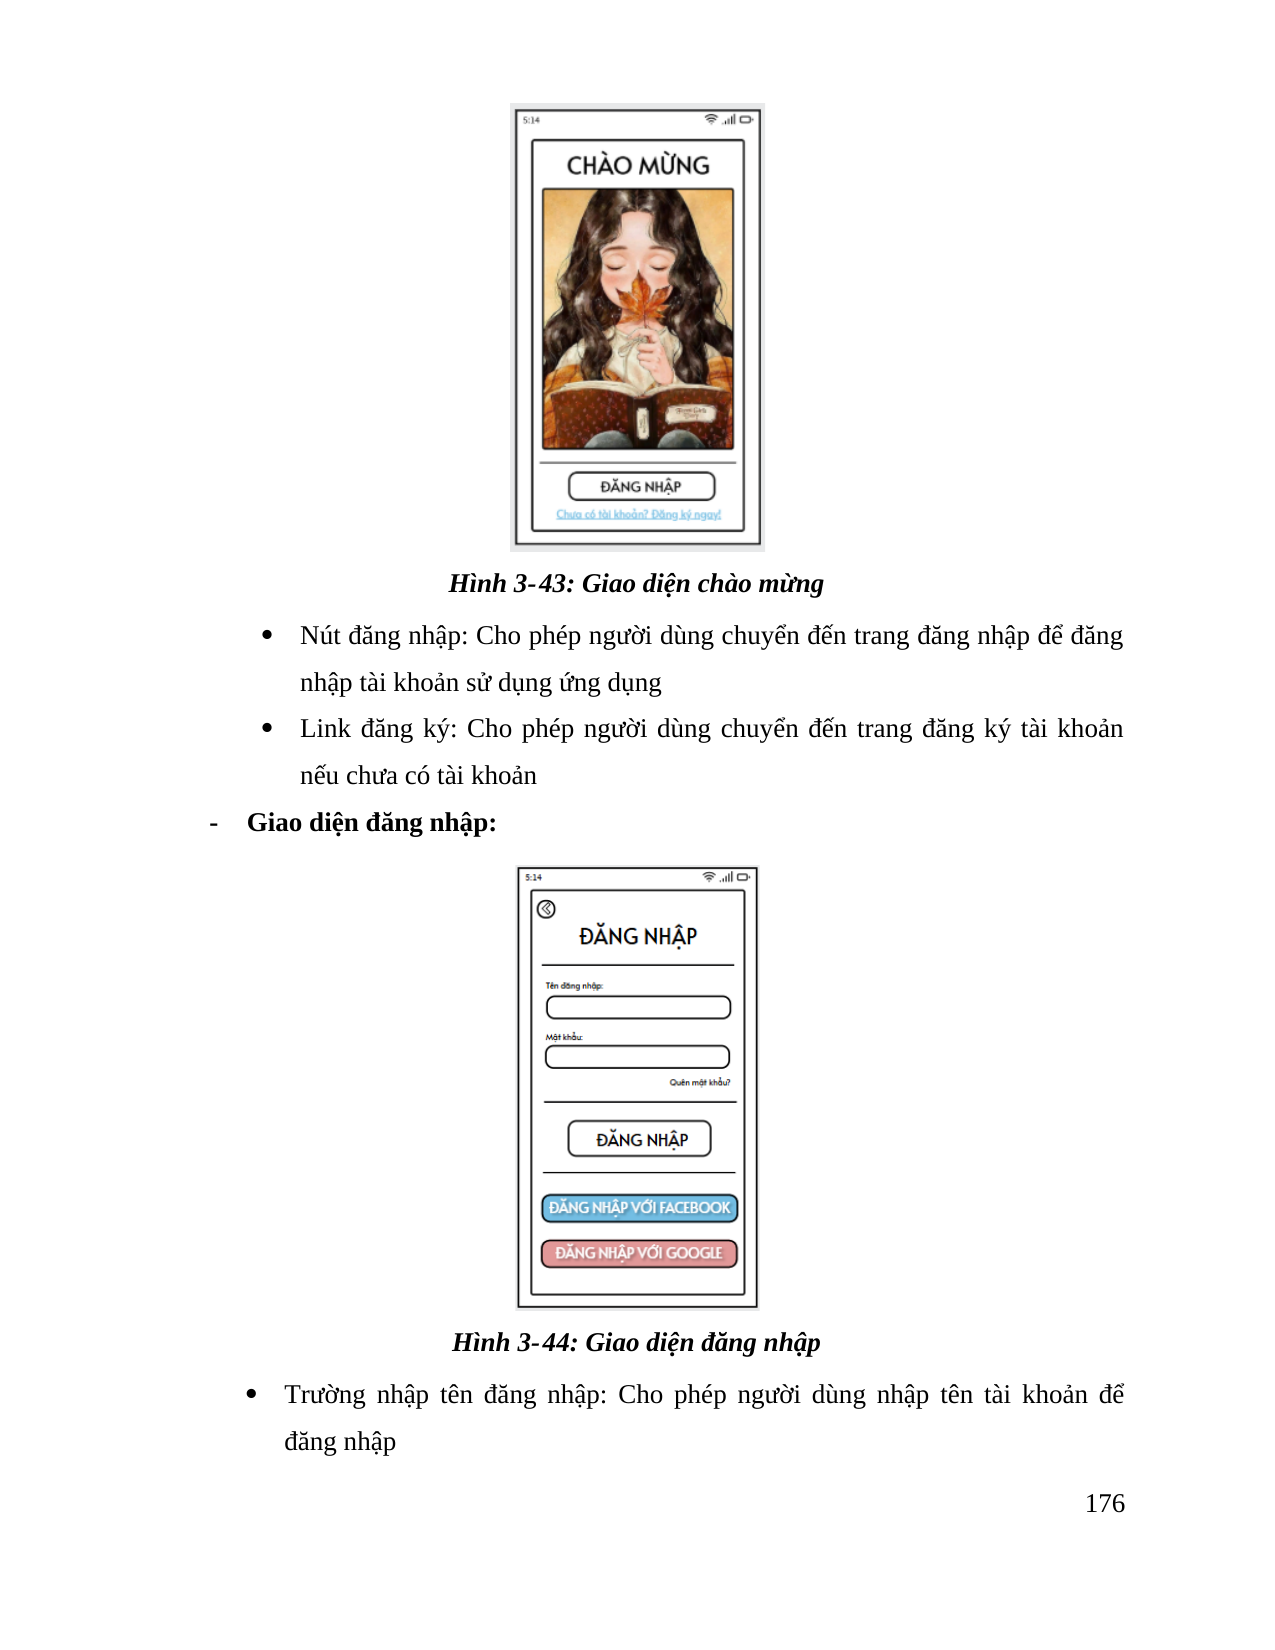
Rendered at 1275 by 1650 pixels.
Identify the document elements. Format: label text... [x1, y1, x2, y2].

picture [515, 865, 760, 1311]
list Link đăng ký: Cho phép người dùng chuyển đến trang đăng ký tài khoản nếu chưa có tài khoản [262, 712, 1125, 790]
list Trường nhập tên đăng nhập: Cho phép người dùng nhập tên tài khoản để đăng nhập [247, 1378, 1125, 1456]
list Nút đăng nhập: Cho phép người dùng chuyển đến trang đăng nhập để đăng nhập tài khoản sử dụng ứng dụng [262, 619, 1125, 697]
list Giao diện đăng nhập: [209, 806, 1125, 837]
picture [510, 103, 766, 552]
